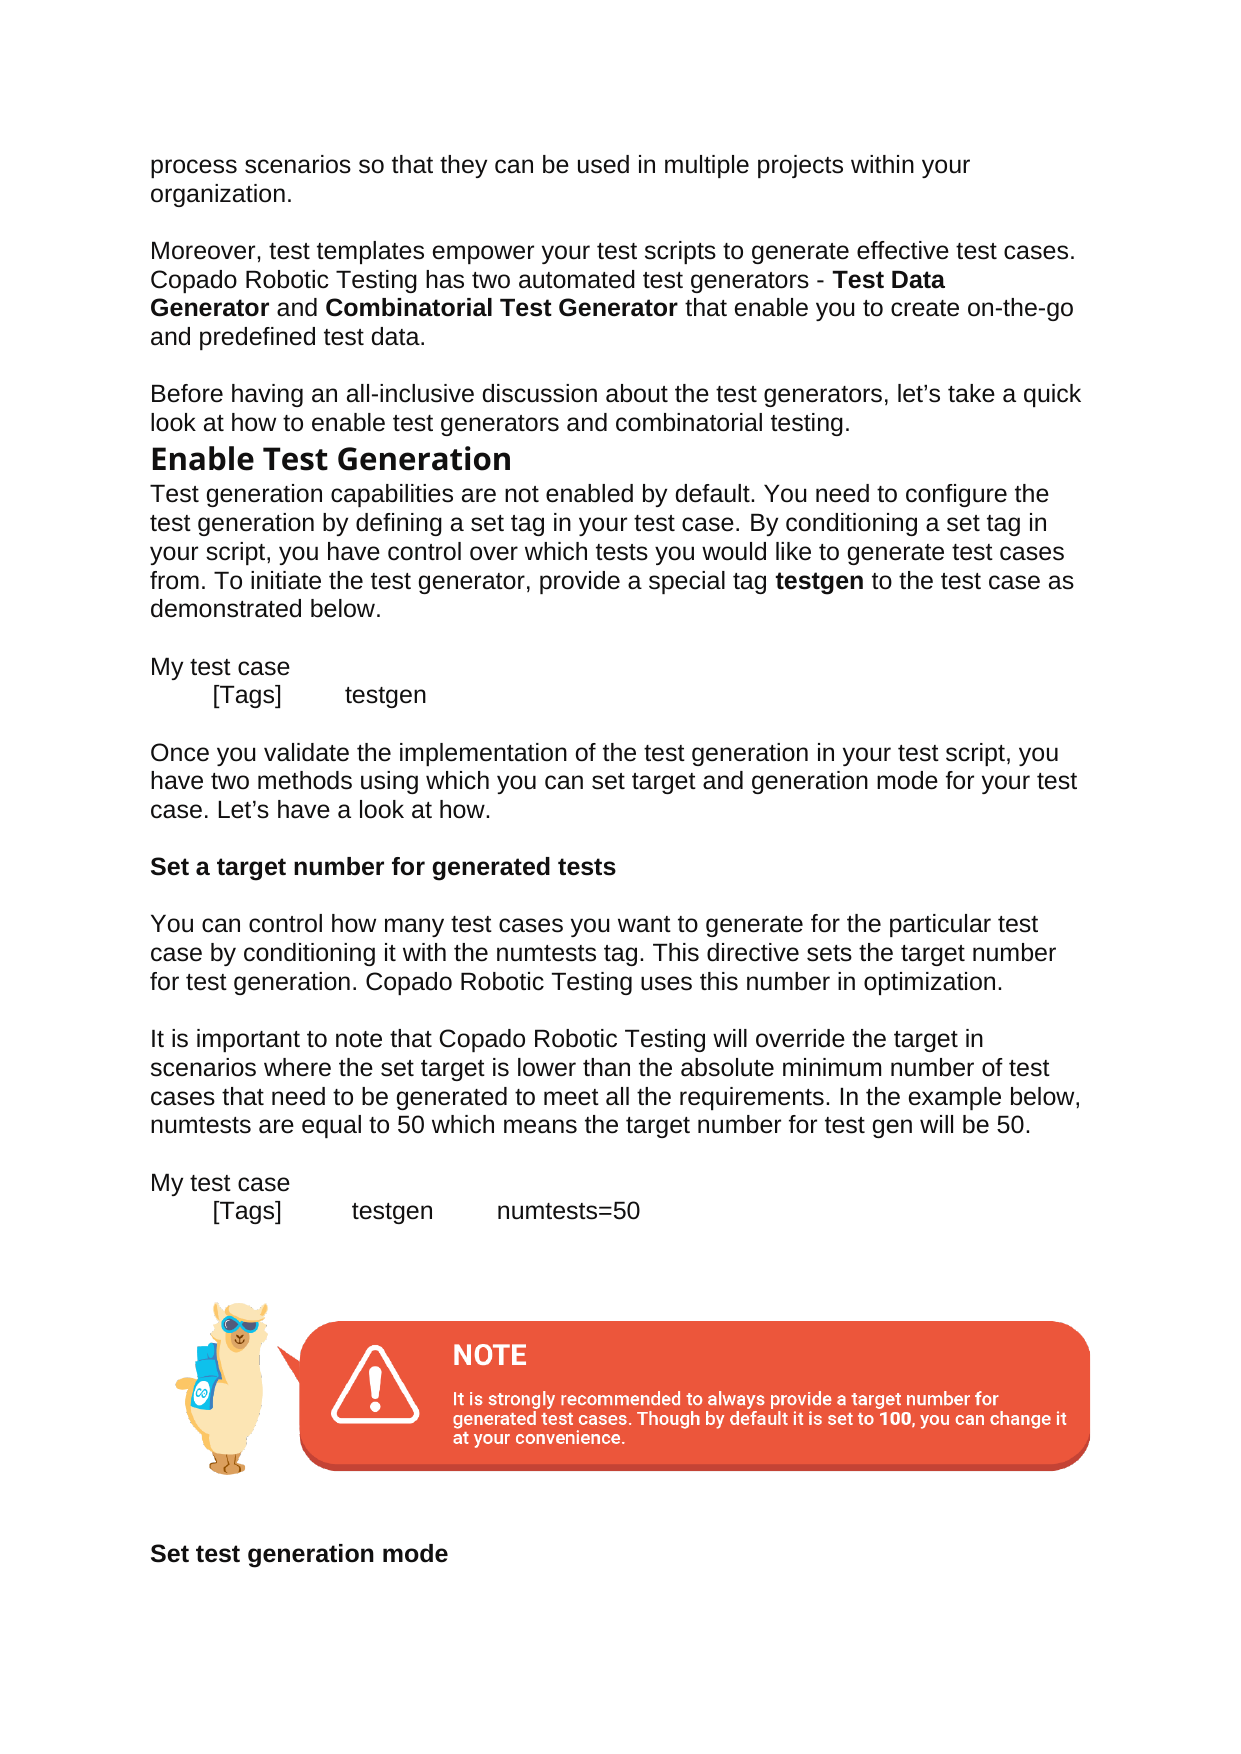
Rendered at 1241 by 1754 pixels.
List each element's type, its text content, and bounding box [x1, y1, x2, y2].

text [Tags] testgen [212, 680, 1090, 709]
text Once you validate the implementation of the test generation in your test script, you have two methods using which you can set target and generation mode for your test case. Let’s have a look at how. [150, 738, 1090, 824]
text Set test generation mode [150, 1539, 1090, 1567]
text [150, 150, 1090, 207]
text Enable Test Generation [150, 437, 1090, 479]
text Moreover, test templates empower your test scripts to generate effective test cases. Copado Robotic Testing has two automated test generators - Test Data Generator and Combinatorial Test Generator that enable you to create on-the-go and predefined test data. [150, 236, 1090, 351]
text My test case [150, 1168, 1090, 1196]
text [Tags] testgen numtests=50 [212, 1196, 1090, 1225]
text Test generation capabilities are not enabled by default. You need to configure the test generation by defining a set tag in your test case. By conditioning a set tag in your script, you have control over which tests you would like to generate test cases from. To initiate the test generator, provide a special tag testgen to the test case as demonstrated below. [150, 479, 1090, 623]
text Before having an all-inclusive discussion about the test generators, let’s take a quick look at how to enable test generators and combinatorial testing. [150, 379, 1090, 437]
text Set a target number for generated tests [150, 852, 1090, 881]
text My test case [150, 652, 1090, 680]
picture [150, 1282, 1091, 1482]
text You can control how many test cases you want to generate for the particular test case by conditioning it with the numtests tag. This directive sets the target number for test generation. Copado Robotic Testing uses this number in optimization. [150, 909, 1090, 996]
text It is important to note that Copado Robotic Testing will override the target in scenarios where the set target is lower than the absolute minimum number of test cases that need to be generated to meet all the requirements. In the example below, numtests are equal to 50 which means the target number for test gen will be 50. [150, 1024, 1090, 1139]
